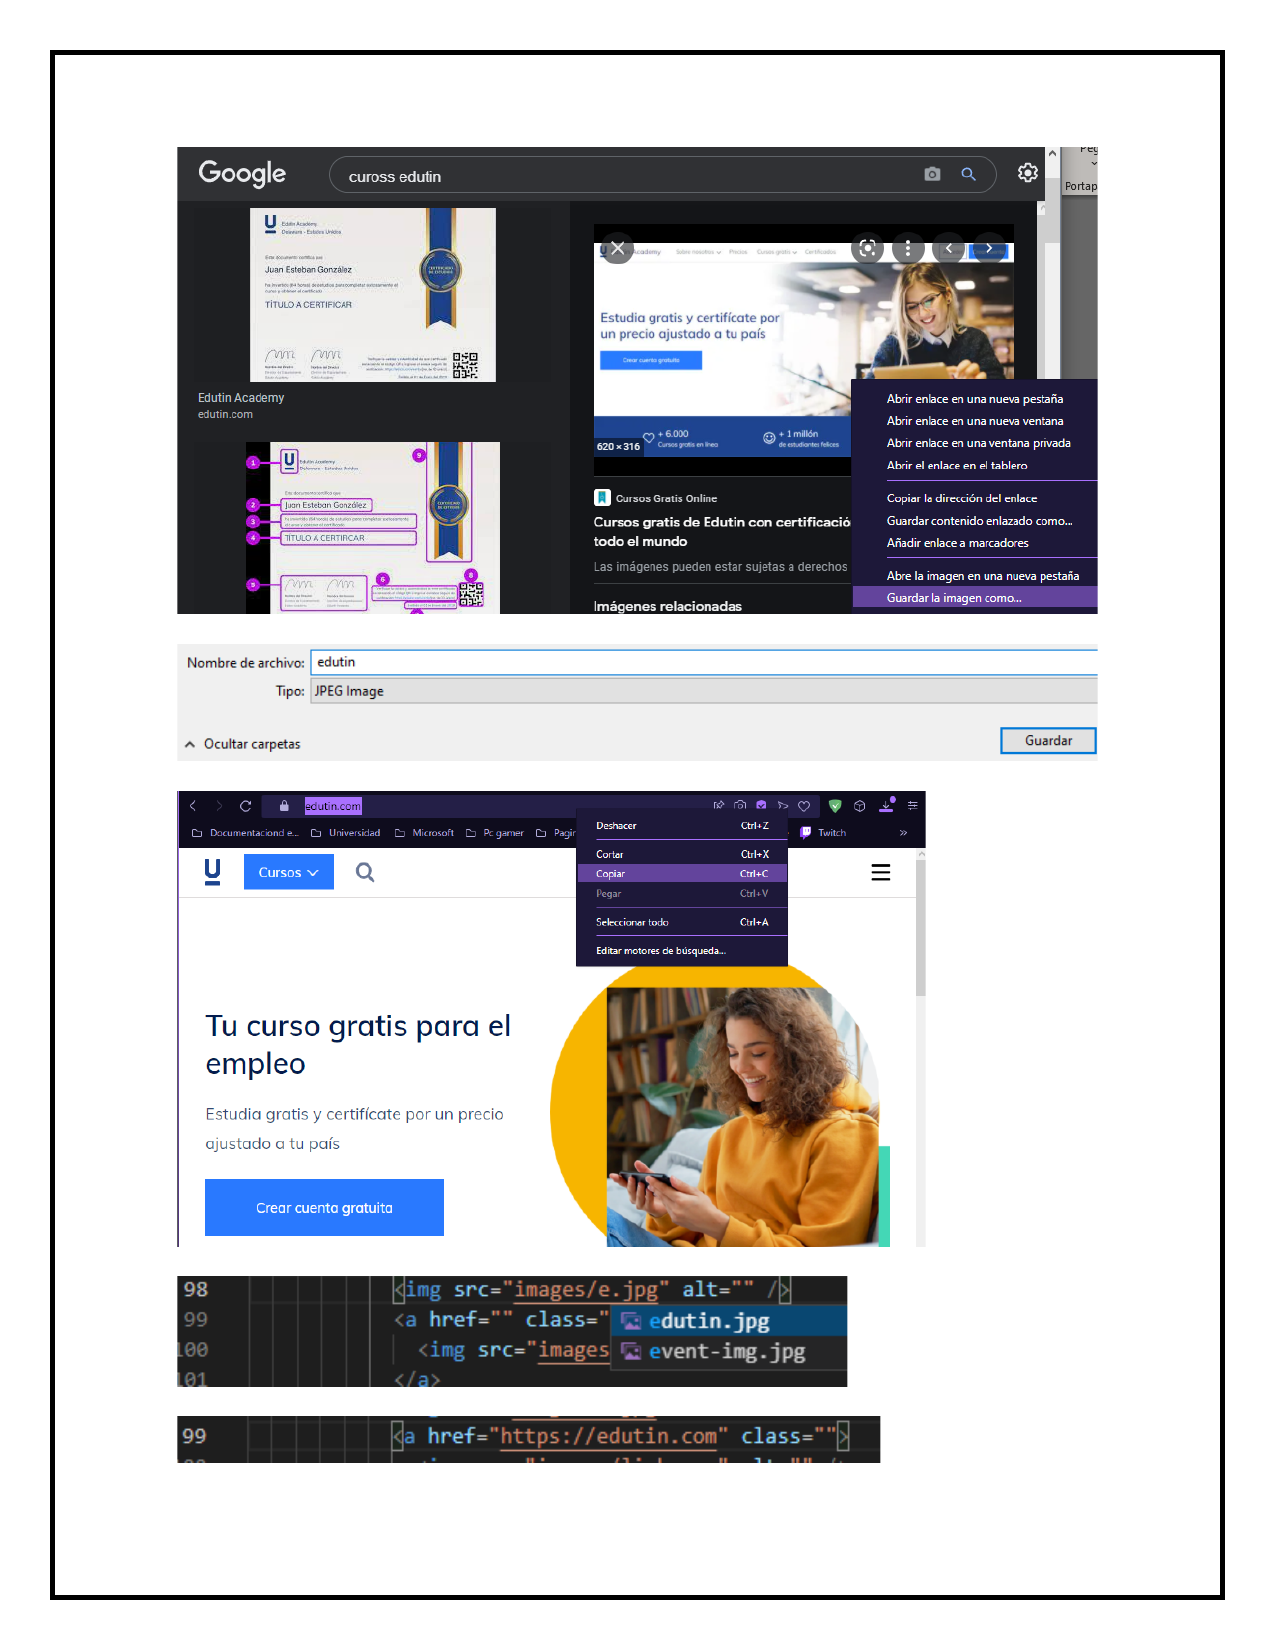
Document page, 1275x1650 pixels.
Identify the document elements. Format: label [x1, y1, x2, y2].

picture [177, 644, 1098, 761]
picture [177, 791, 926, 1247]
picture [177, 1416, 881, 1463]
picture [177, 1276, 848, 1387]
picture [177, 147, 1098, 614]
